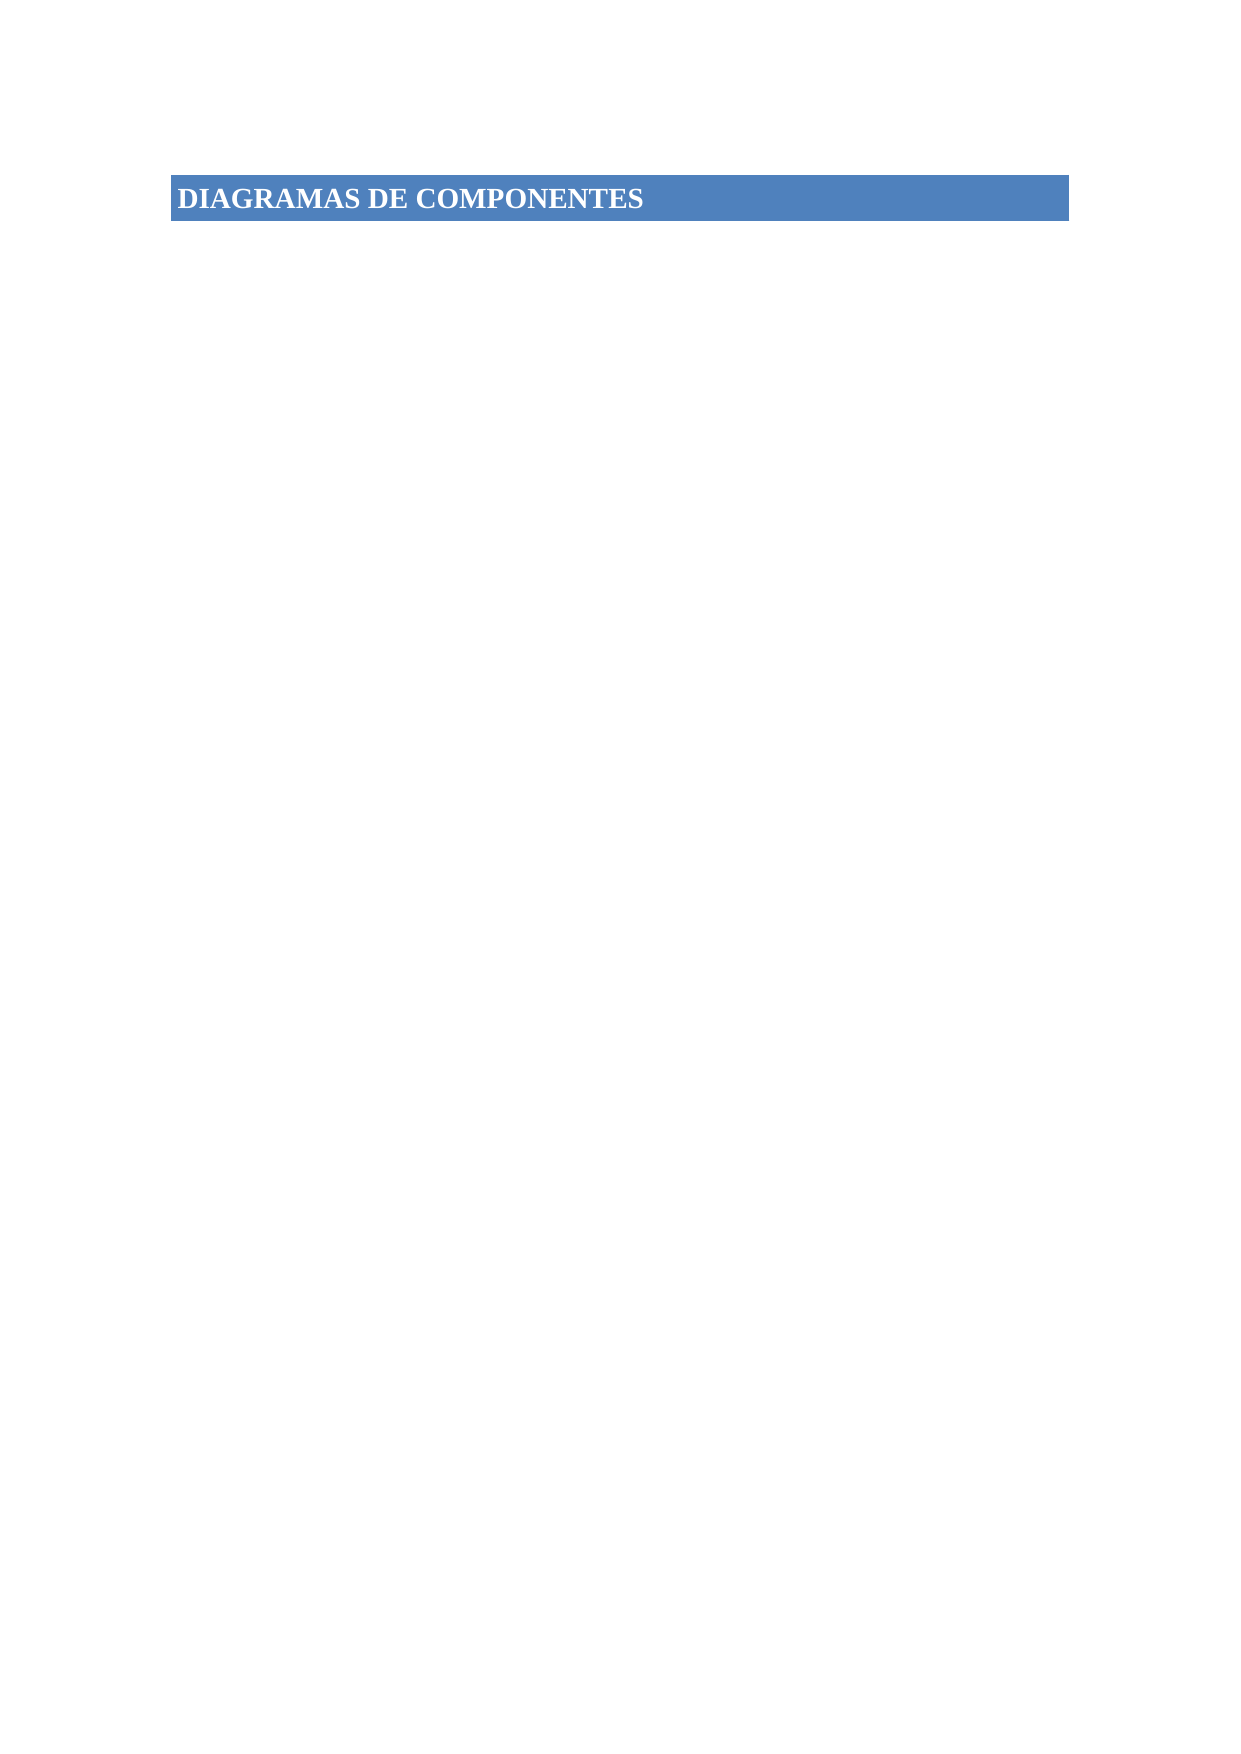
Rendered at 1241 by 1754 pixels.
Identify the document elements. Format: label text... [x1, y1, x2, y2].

text Diagramas de componentes [177, 181, 1063, 214]
